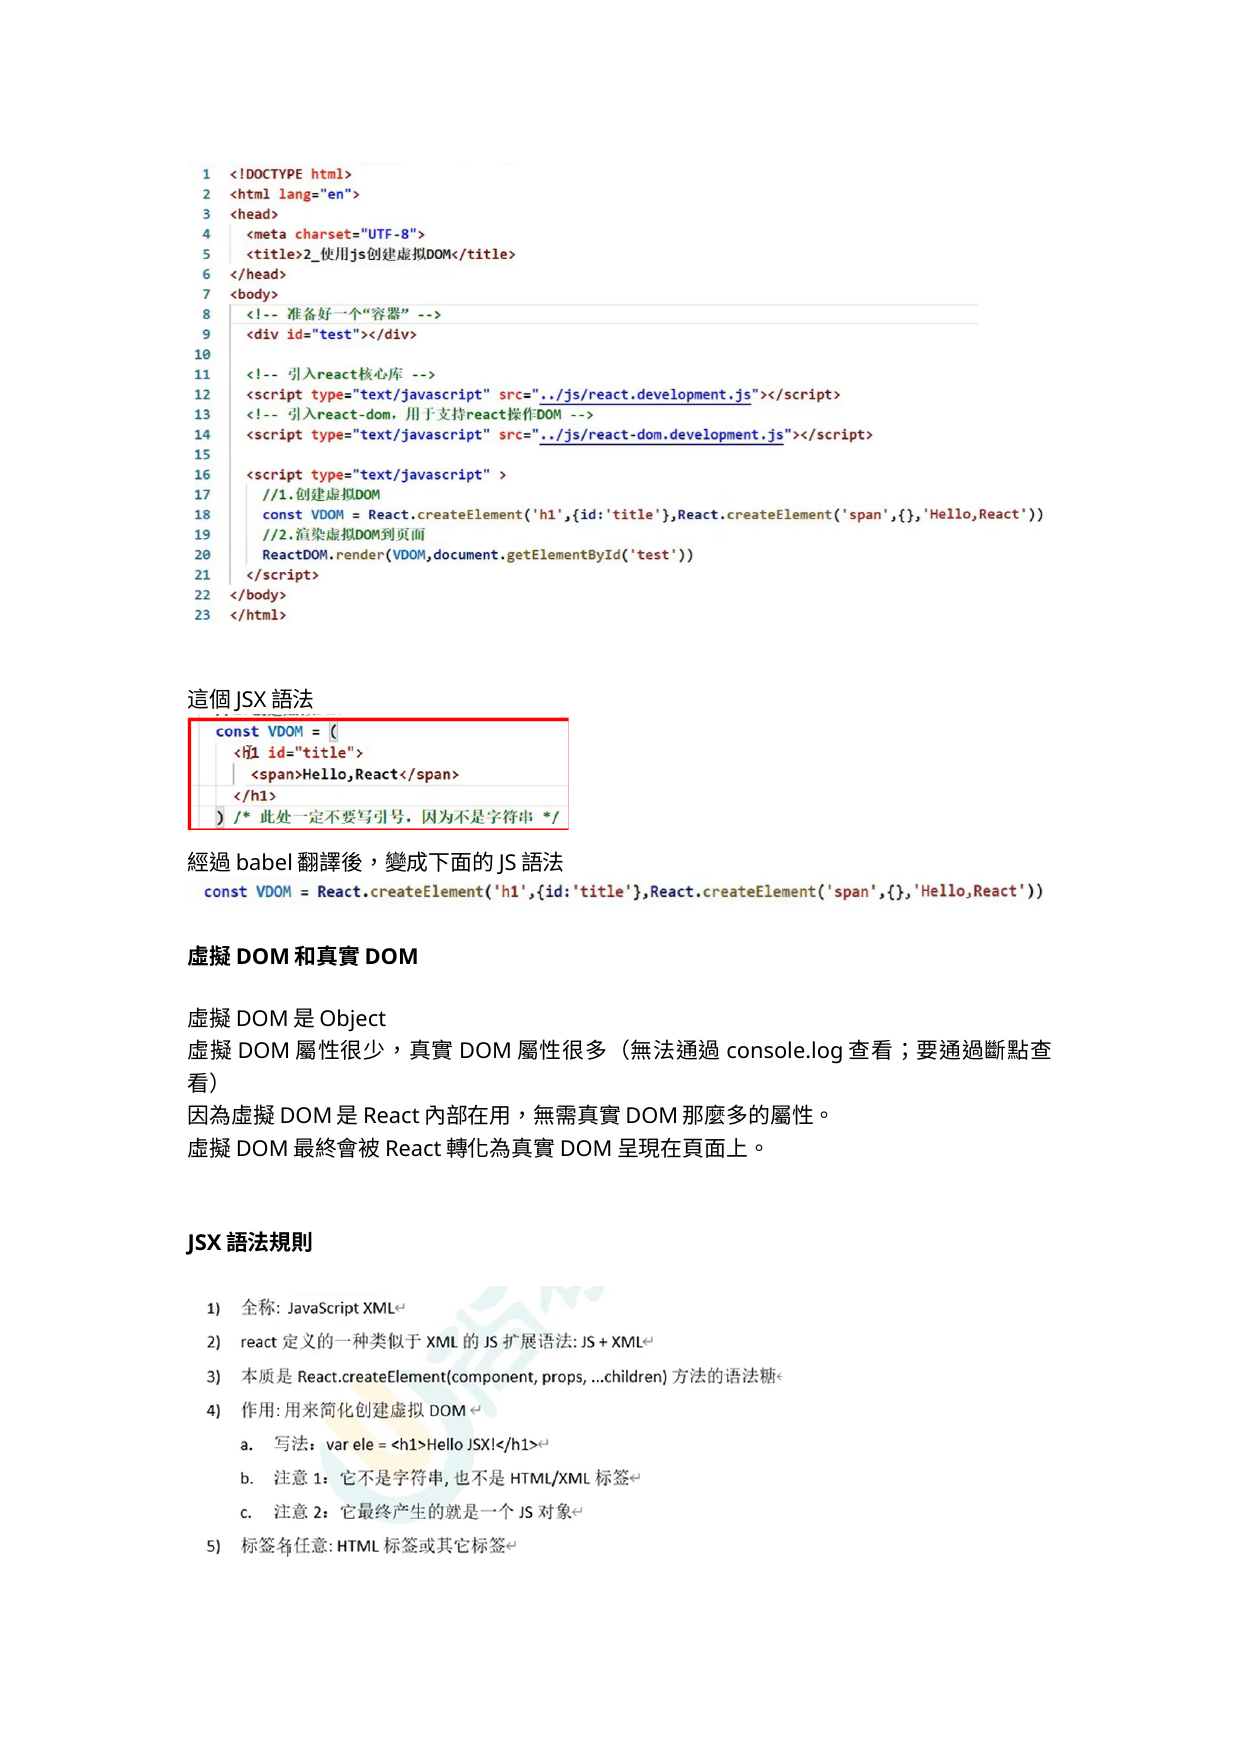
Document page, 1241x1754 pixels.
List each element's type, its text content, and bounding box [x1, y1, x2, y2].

subtitle 虛擬DOM和真實DOM [187, 939, 1053, 971]
picture [187, 877, 1053, 905]
text 經過babel翻譯後，變成下面的JS語法 [187, 844, 1053, 877]
picture [187, 1286, 783, 1557]
text 因為虛擬DOM是React內部在用，無需真實DOM那麼多的屬性。 [187, 1098, 1053, 1130]
text 這個JSX語法 [187, 682, 1053, 714]
picture [187, 162, 1052, 631]
subtitle JSX語法規則 [187, 1224, 1053, 1257]
picture [187, 714, 569, 830]
text 虛擬DOM是Object [187, 1000, 1053, 1033]
text 虛擬DOM屬性很少，真實DOM屬性很多（無法通過console.log查看；要通過斷點查看） [187, 1033, 1053, 1098]
text 虛擬DOM最終會被React轉化為真實DOM呈現在頁面上。 [187, 1130, 1053, 1163]
